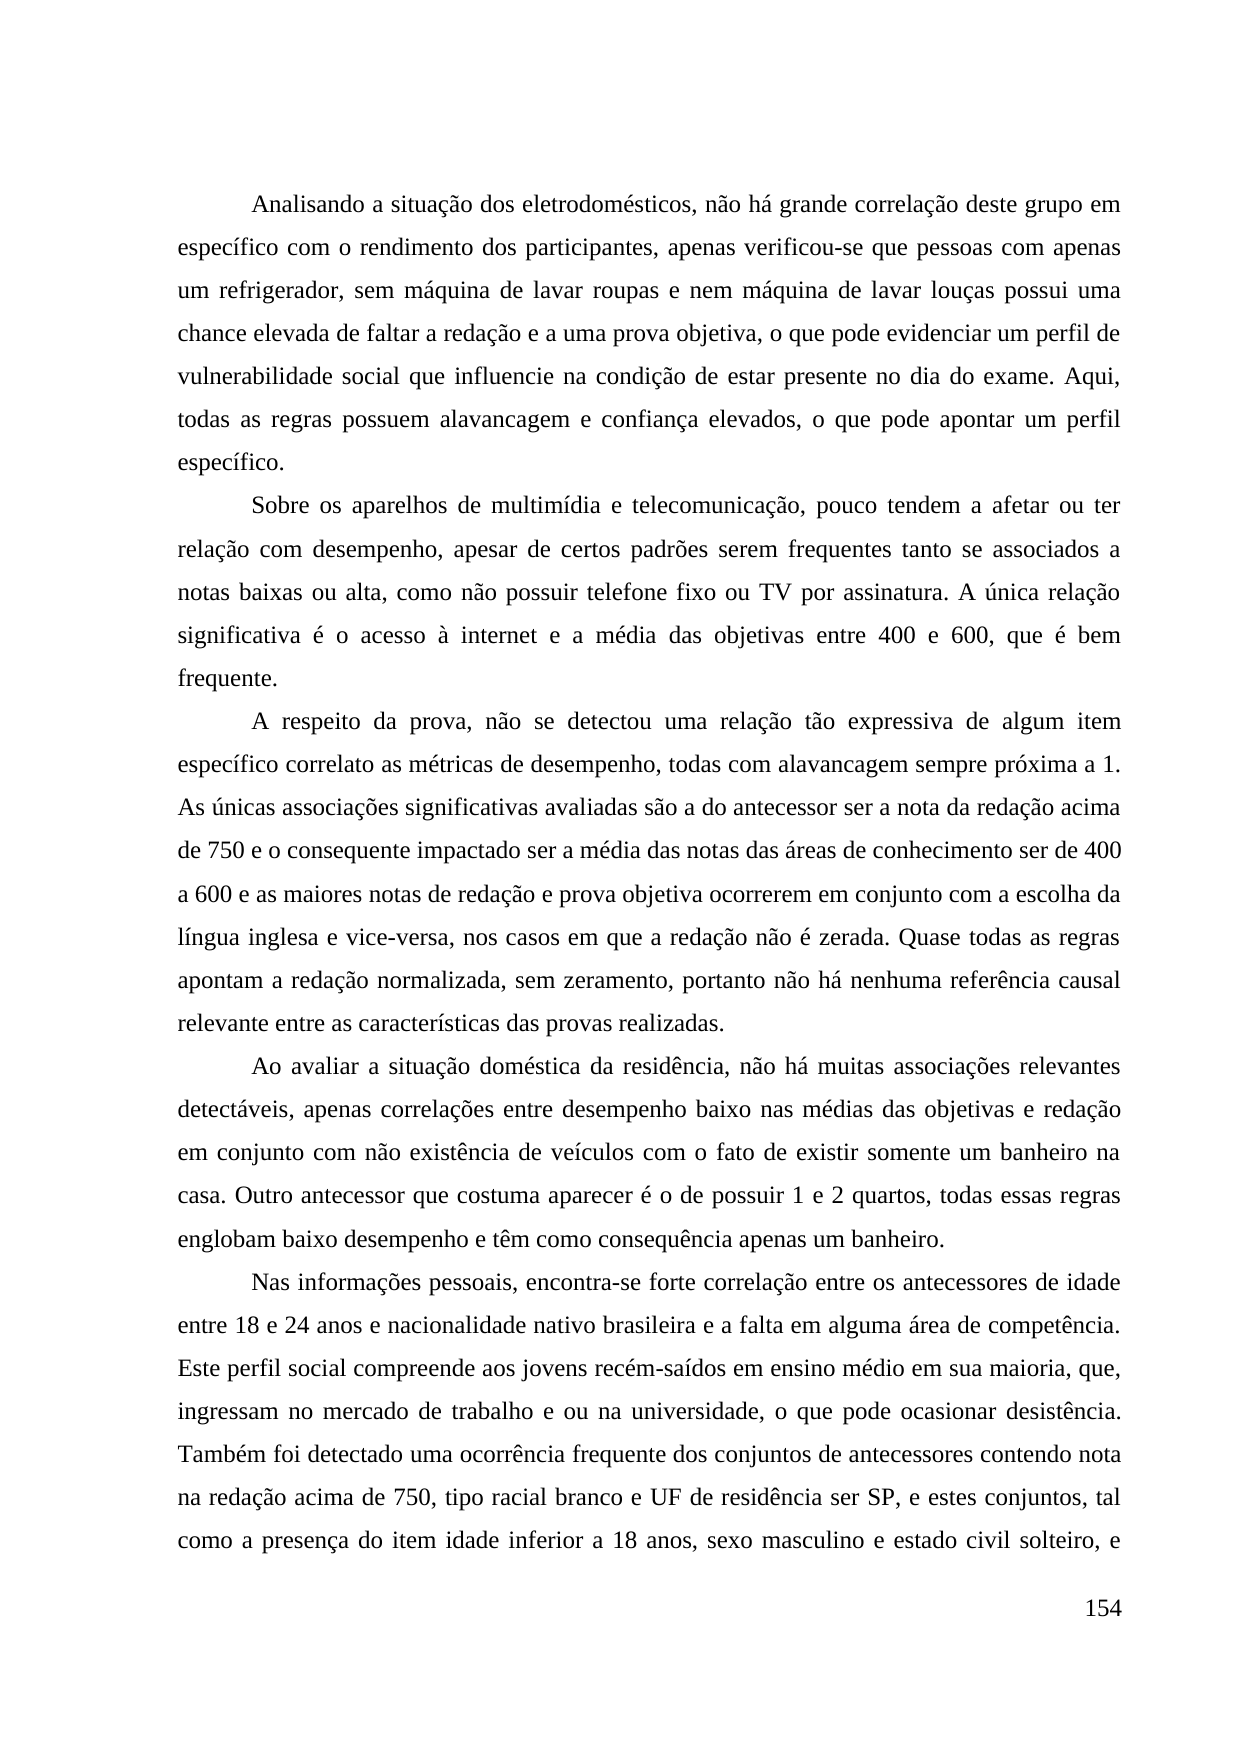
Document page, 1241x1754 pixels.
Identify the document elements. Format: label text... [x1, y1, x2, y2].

text A respeito da prova, não se detectou uma relação tão expressiva de algum item específico correlato as métricas de desempenho, todas com alavancagem sempre próxima a 1. As únicas associações significativas avaliadas são a do antecessor ser a nota da redação acima de 750 e o consequente impactado ser a média das notas das áreas de conhecimento ser de 400 a 600 e as maiores notas de redação e prova objetiva ocorrerem em conjunto com a escolha da língua inglesa e vice-versa, nos casos em que a redação não é zerada. Quase todas as regras apontam a redação normalizada, sem zeramento, portanto não há nenhuma referência causal relevante entre as características das provas realizadas. [177, 706, 1122, 1037]
text Sobre os aparelhos de multimídia e telecomunicação, pouco tendem a afetar ou ter relação com desempenho, apesar de certos padrões serem frequentes tanto se associados a notas baixas ou alta, como não possuir telefone fixo ou TV por assinatura. A única relação significativa é o acesso à internet e a média das objetivas entre 400 e 600, que é bem frequente. [177, 491, 1122, 692]
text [177, 1267, 1122, 1554]
text Ao avaliar a situação doméstica da residência, não há muitas associações relevantes detectáveis, apenas correlações entre desempenho baixo nas médias das objetivas e redação em conjunto com não existência de veículos com o fato de existir somente um banheiro na casa. Outro antecessor que costuma aparecer é o de possuir 1 e 2 quartos, todas essas regras englobam baixo desempenho e têm como consequência apenas um banheiro. [177, 1051, 1122, 1252]
text Analisando a situação dos eletrodomésticos, não há grande correlação deste grupo em específico com o rendimento dos participantes, apenas verificou-se que pessoas com apenas um refrigerador, sem máquina de lavar roupas e nem máquina de lavar louças possui uma chance elevada de faltar a redação e a uma prova objetiva, o que pode evidenciar um perfil de vulnerabilidade social que influencie na condição de estar presente no dia do exame. Aqui, todas as regras possuem alavancagem e confiança elevados, o que pode apontar um perfil específico. [177, 189, 1122, 476]
